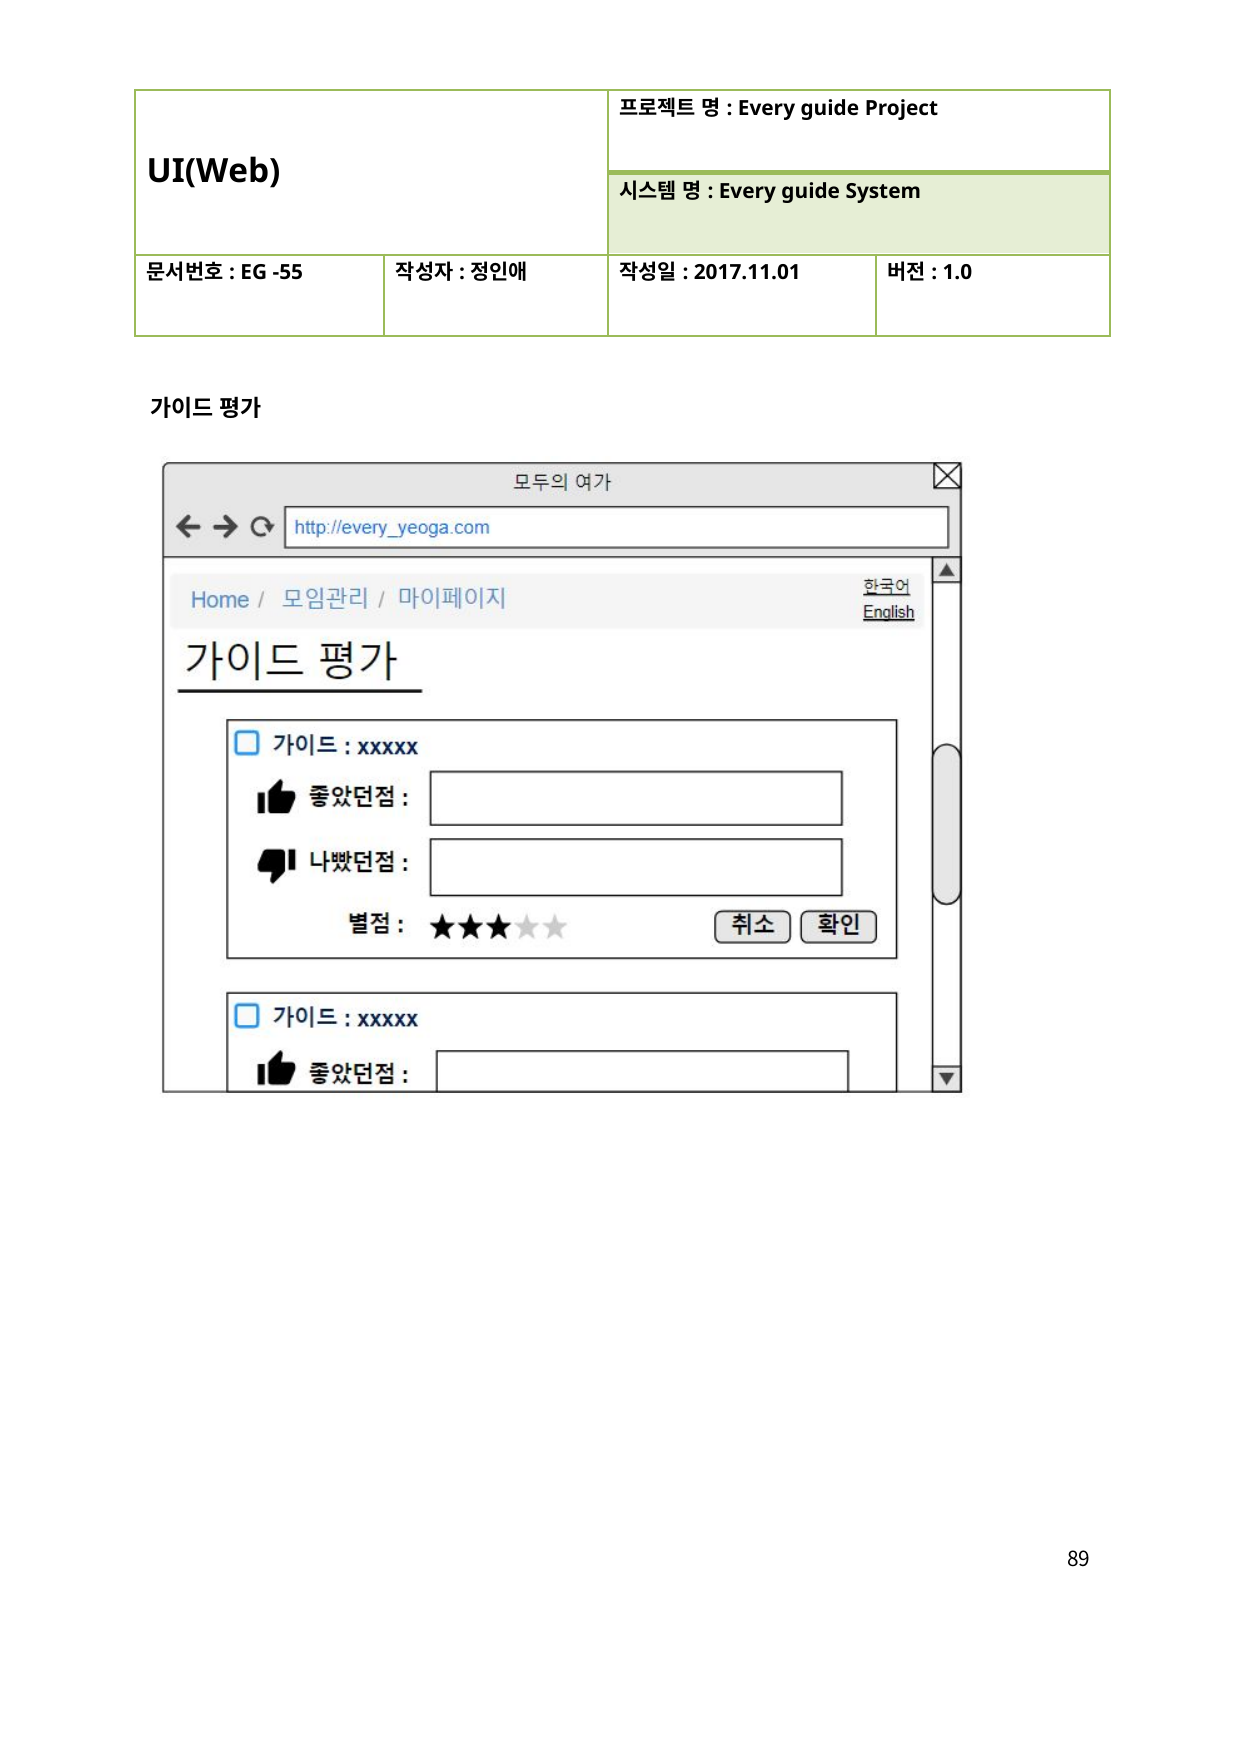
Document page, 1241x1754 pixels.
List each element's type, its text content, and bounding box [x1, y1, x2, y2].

text 가이드 평가 [150, 389, 1090, 423]
picture [150, 456, 971, 1103]
